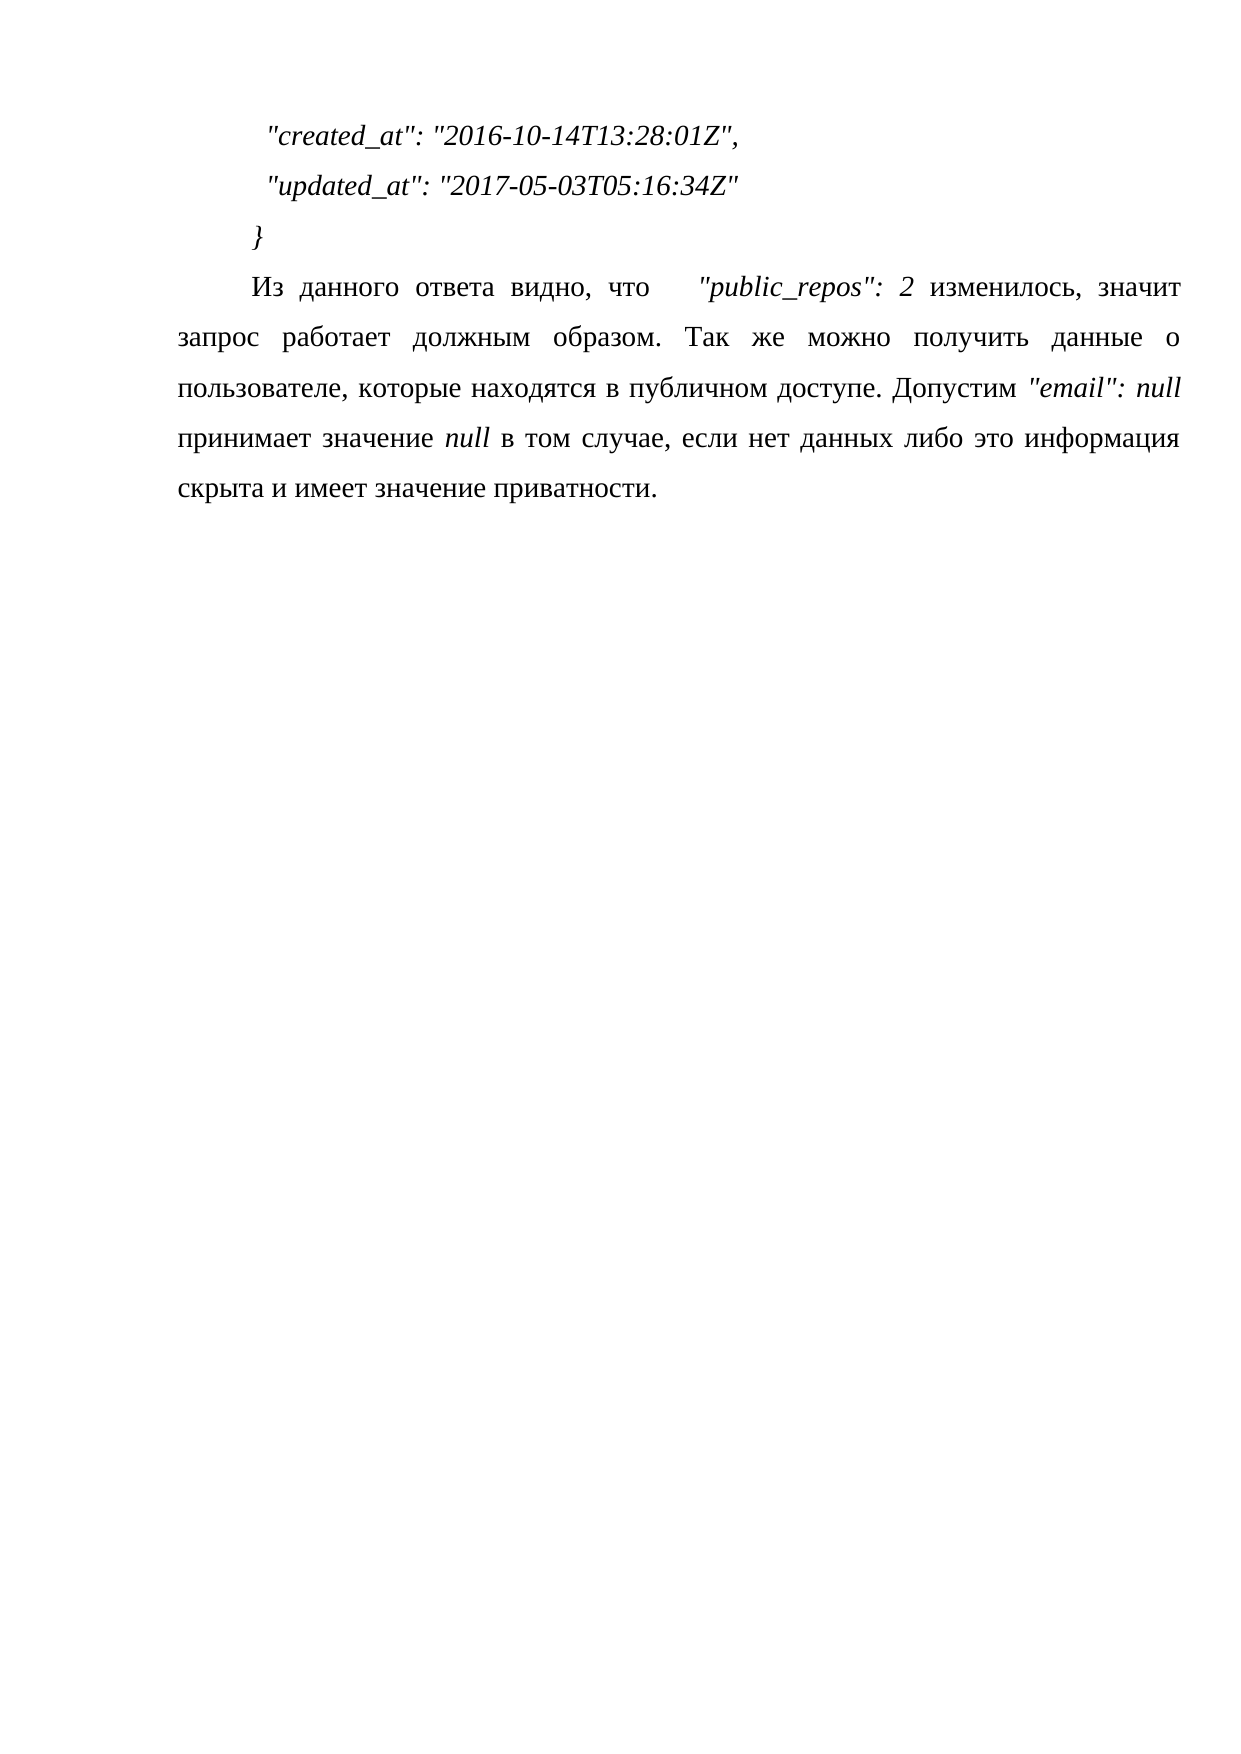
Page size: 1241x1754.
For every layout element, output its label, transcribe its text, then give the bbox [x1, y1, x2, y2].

text Из данного ответа видно, что "public_repos": 2 изменилось, значит запрос работает должным образом. Так же можно получить данные о пользователе, которые находятся в публичном доступе. Допустим "email": null принимает значение null в том случае, если нет данных либо это информация скрыта и имеет значение приватности. [177, 269, 1181, 504]
text "created_at": "2016-10-14T13:28:01Z", [177, 118, 1181, 152]
text } [177, 219, 1181, 252]
text "updated_at": "2017-05-03T05:16:34Z" [177, 168, 1181, 202]
